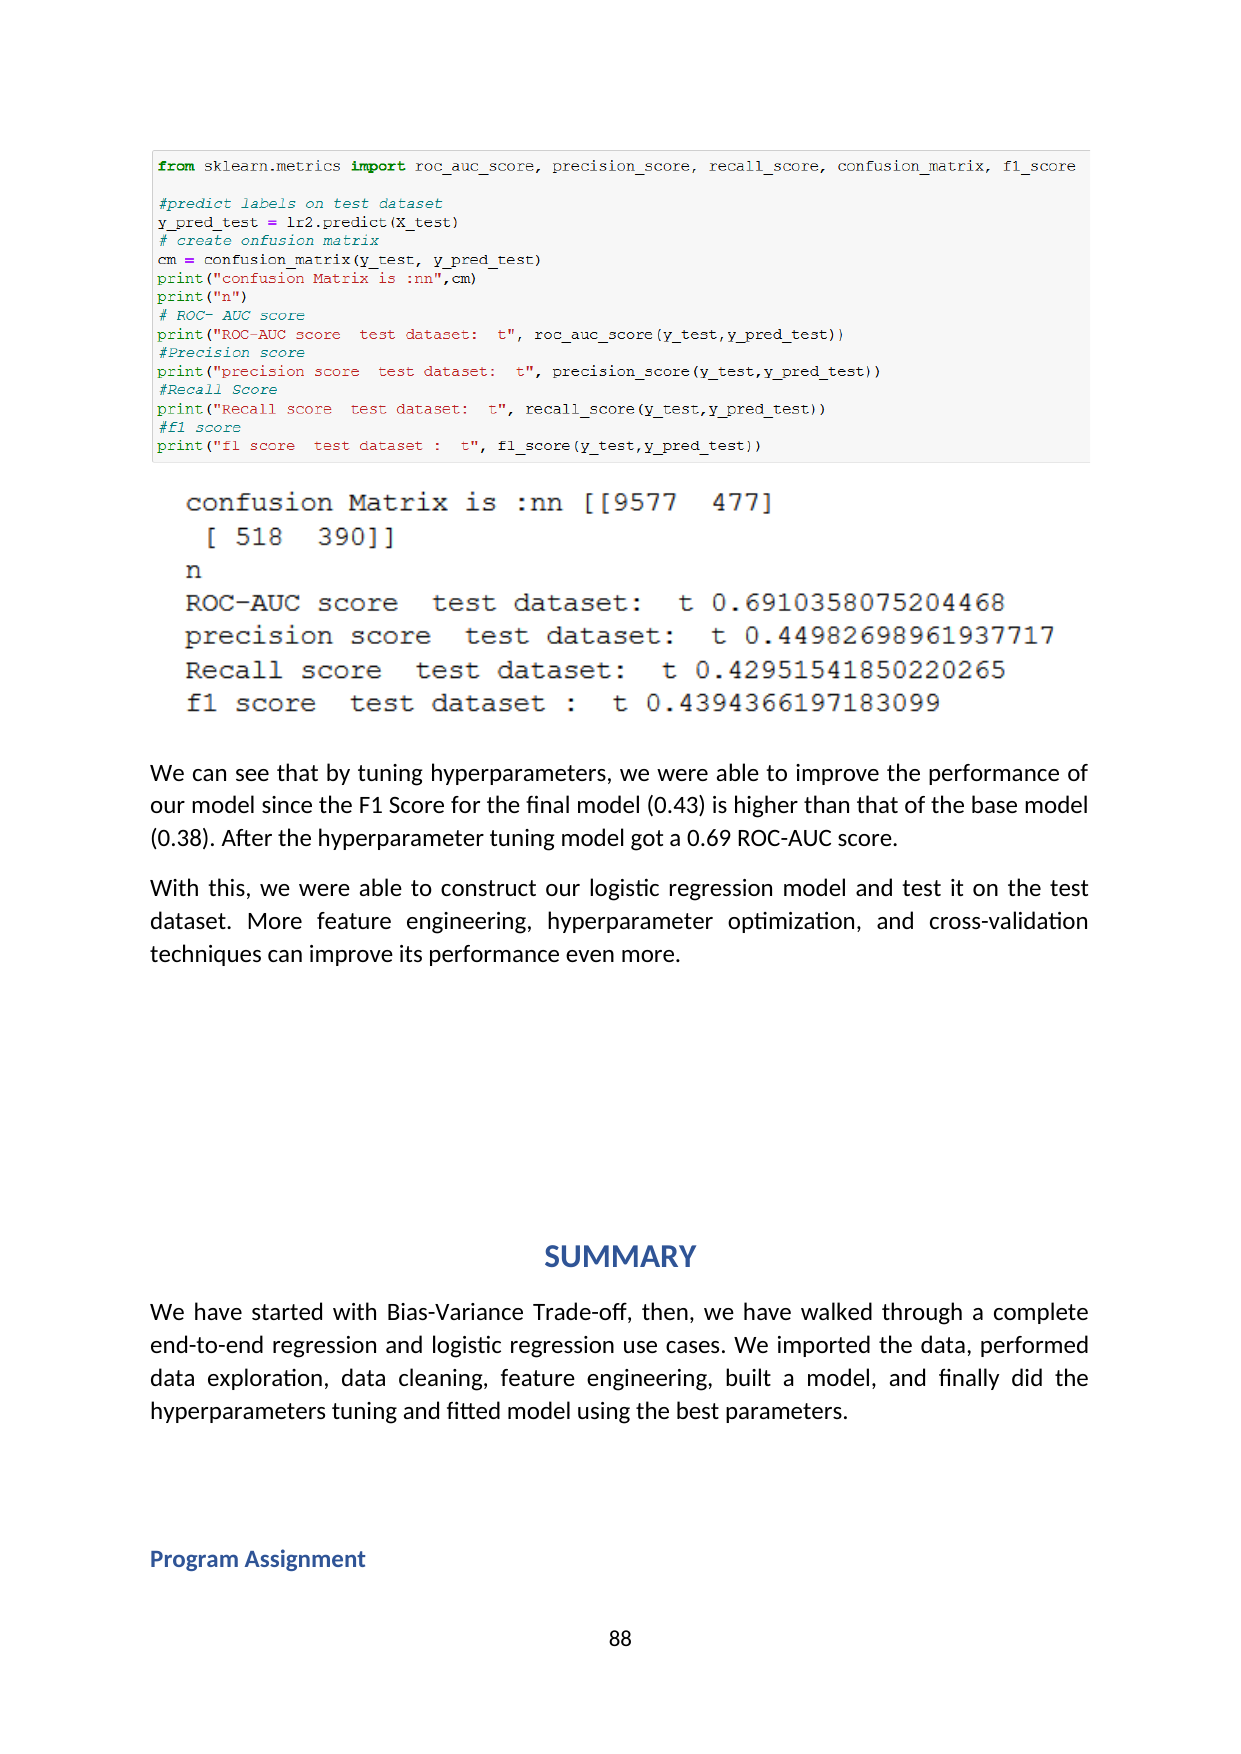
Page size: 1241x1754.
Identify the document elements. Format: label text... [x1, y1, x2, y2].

picture [165, 481, 1075, 738]
picture [150, 150, 1091, 463]
text SUMMARY [150, 1236, 1090, 1276]
text We can see that by tuning hyperparameters, we were able to improve the performance of our model since the F1 Score for the final model (0.43) is higher than that of the base model (0.38). After the hyperparameter tuning model got a 0.69 ROC-AUC score. [150, 757, 1090, 853]
text Program Assignment [150, 1544, 1090, 1574]
text With this, we were able to construct our logistic regression model and test it on the test dataset. More feature engineering, hyperparameter optimization, and cross-validation techniques can improve its performance even more. [150, 872, 1090, 968]
text We have started with Bias-Variance Trade-off, then, we have walked through a complete end-to-end regression and logistic regression use cases. We imported the data, performed data exploration, data cleaning, feature engineering, built a model, and finally did the hyperparameters tuning and fitted model using the best parameters. [150, 1296, 1090, 1425]
